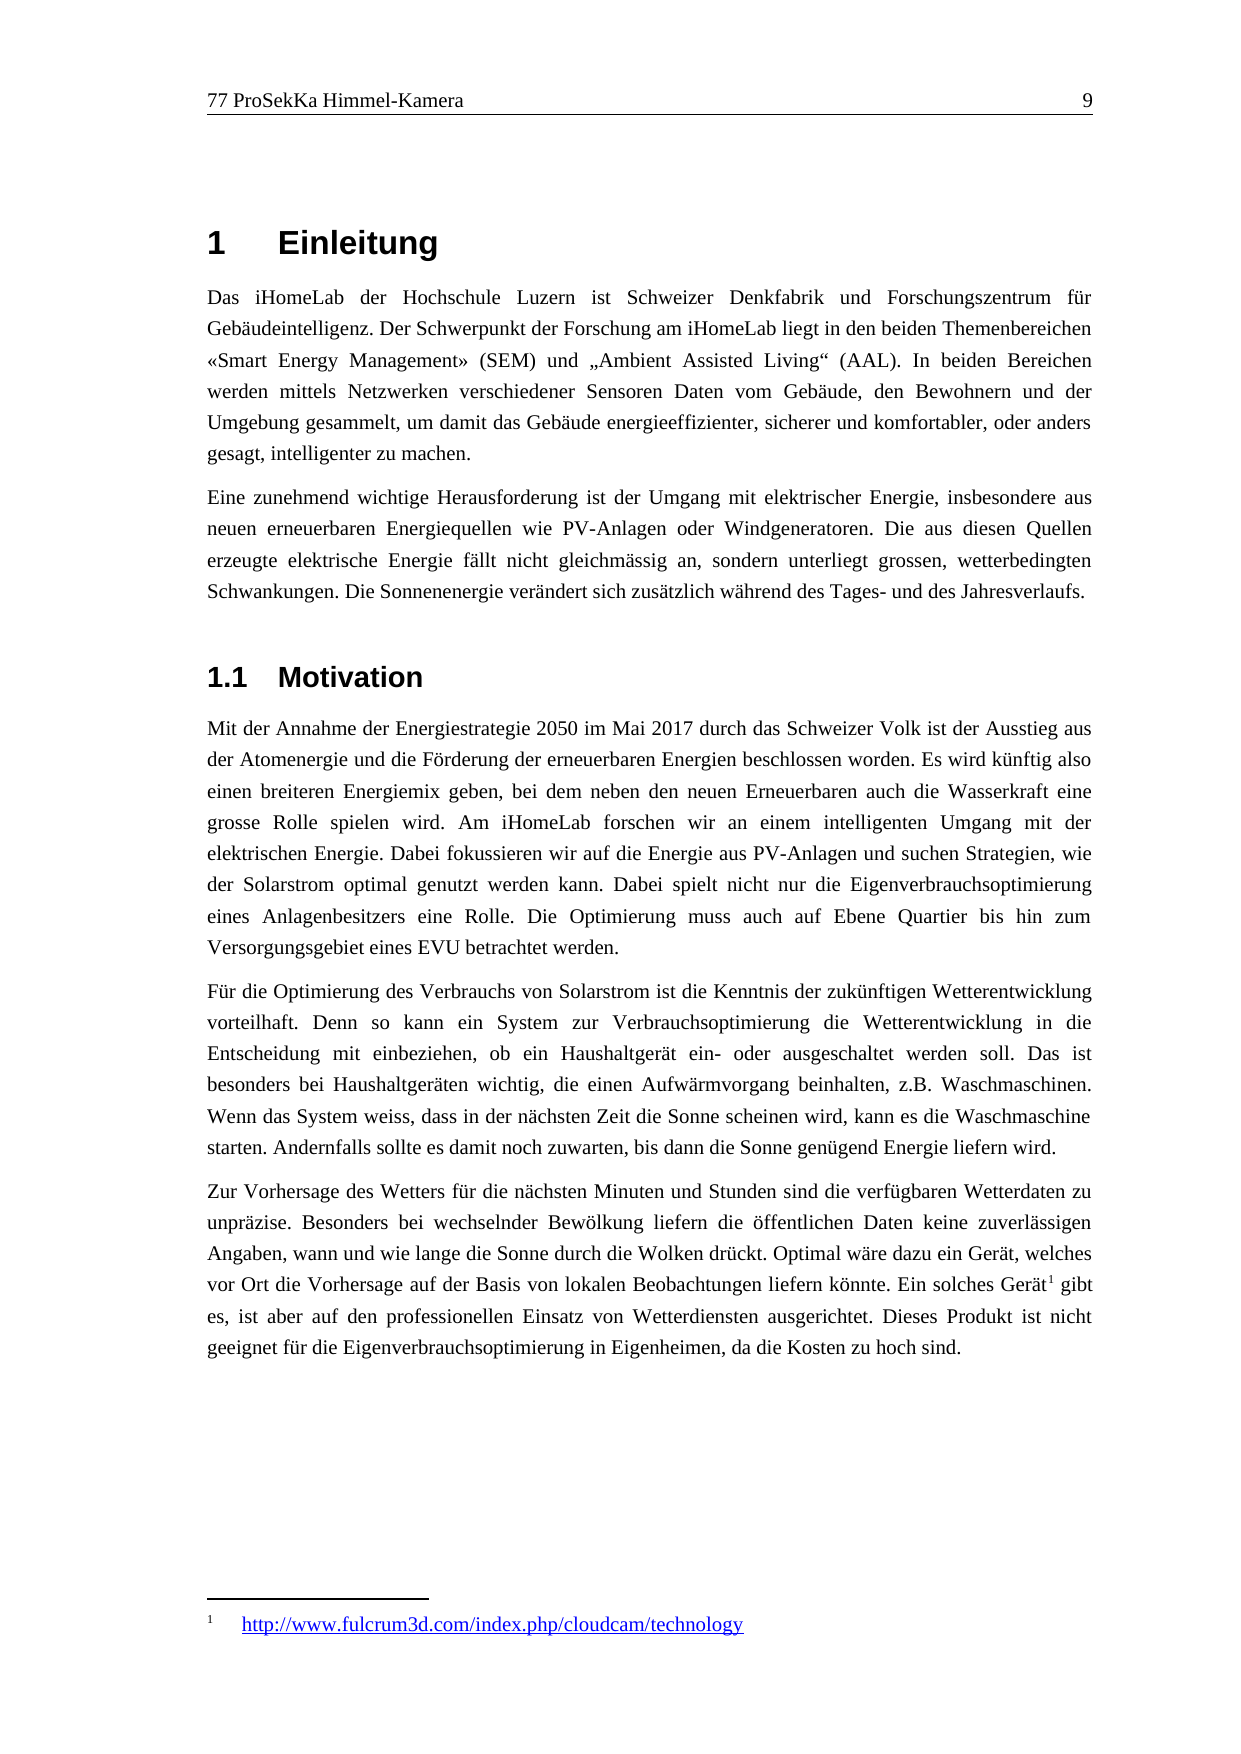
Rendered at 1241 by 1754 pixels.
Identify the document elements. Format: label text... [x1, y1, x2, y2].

text Mit der Annahme der Energiestrategie 2050 im Mai 2017 durch das Schweizer Volk ist der Ausstieg aus der Atomenergie und die Förderung der erneuerbaren Energien beschlossen worden. Es wird künftig also einen breiteren Energiemix geben, bei dem neben den neuen Erneuerbaren auch die Wasserkraft eine grosse Rolle spielen wird. Am iHomeLab forschen wir an einem intelligenten Umgang mit der elektrischen Energie. Dabei fokussieren wir auf die Energie aus PV-Anlagen und suchen Strategien, wie der Solarstrom optimal genutzt werden kann. Dabei spielt nicht nur die Eigenverbrauchsoptimierung eines Anlagenbesitzers eine Rolle. Die Optimierung muss auch auf Ebene Quartier bis hin zum Versorgungsgebiet eines EVU betrachtet werden. [207, 716, 1093, 959]
subtitle Einleitung [207, 223, 1093, 261]
text Eine zunehmend wichtige Herausforderung ist der Umgang mit elektrischer Energie, insbesondere aus neuen erneuerbaren Energiequellen wie PV-Anlagen oder Windgeneratoren. Die aus diesen Quellen erzeugte elektrische Energie fällt nicht gleichmässig an, sondern unterliegt grossen, wetterbedingten Schwankungen. Die Sonnenenergie verändert sich zusätzlich während des Tages- und des Jahresverlaufs. [207, 485, 1093, 603]
text Das iHomeLab der Hochschule Luzern ist Schweizer Denkfabrik und Forschungszentrum für Gebäudeintelligenz. Der Schwerpunkt der Forschung am iHomeLab liegt in den beiden Themenbereichen «Smart Energy Management» (SEM) und „Ambient Assisted Living“ (AAL). In beiden Bereichen werden mittels Netzwerken verschiedener Sensoren Daten vom Gebäude, den Bewohnern und der Umgebung gesammelt, um damit das Gebäude energieeffizienter, sicherer und komfortabler, oder anders gesagt, intelligenter zu machen. [207, 285, 1093, 465]
text Zur Vorhersage des Wetters für die nächsten Minuten und Stunden sind die verfügbaren Wetterdaten zu unpräzise. Besonders bei wechselnder Bewölkung liefern die öffentlichen Daten keine zuverlässigen Angaben, wann und wie lange die Sonne durch die Wolken drückt. Optimal wäre dazu ein Gerät, welches vor Ort die Vorhersage auf der Basis von lokalen Beobachtungen liefern könnte. Ein solches Gerät gibt es, ist aber auf den professionellen Einsatz von Wetterdiensten ausgerichtet. Dieses Produkt ist nicht geeignet für die Eigenverbrauchsoptimierung in Eigenheimen, da die Kosten zu hoch sind. [207, 1179, 1093, 1359]
subtitle Motivation [207, 660, 1093, 694]
text Für die Optimierung des Verbrauchs von Solarstrom ist die Kenntnis der zukünftigen Wetterentwicklung vorteilhaft. Denn so kann ein System zur Verbrauchsoptimierung die Wetterentwicklung in die Entscheidung mit einbeziehen, ob ein Haushaltgerät ein- oder ausgeschaltet werden soll. Das ist besonders bei Haushaltgeräten wichtig, die einen Aufwärmvorgang beinhalten, z.B. Waschmaschinen. Wenn das System weiss, dass in der nächsten Zeit die Sonne scheinen wird, kann es die Waschmaschine starten. Andernfalls sollte es damit noch zuwarten, bis dann die Sonne genügend Energie liefern wird. [207, 979, 1093, 1159]
